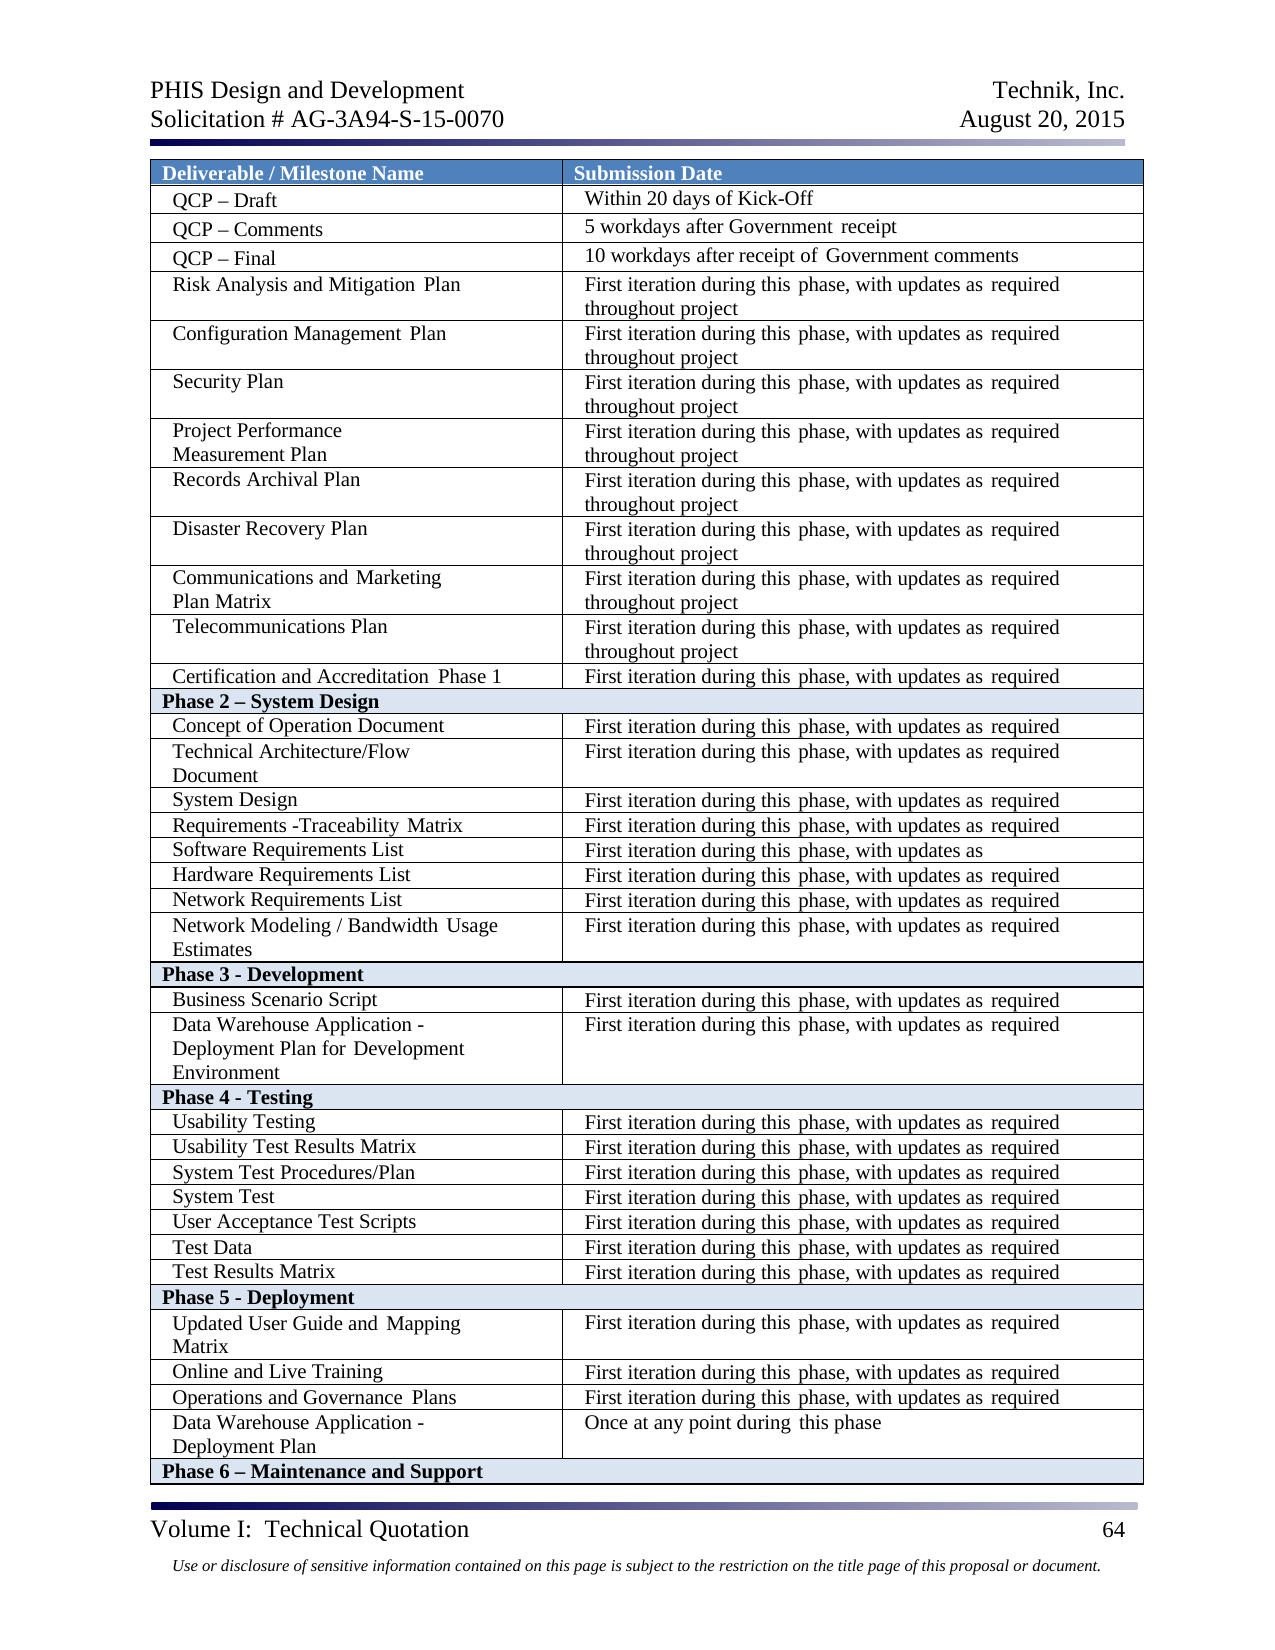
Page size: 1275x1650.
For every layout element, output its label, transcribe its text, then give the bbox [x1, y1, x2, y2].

table_cell First iteration during this phase, with updates as required [563, 813, 1143, 837]
table_cell First iteration during this phase, with updates as required [563, 1110, 1143, 1134]
table_cell Risk Analysis and Mitigation Plan [151, 272, 562, 320]
table_cell First iteration during this phase, with updates as required throughout project [563, 566, 1143, 614]
table_cell Phase 2 – System Design [151, 689, 1143, 713]
table_cell First iteration during this phase, with updates as required throughout project [563, 370, 1143, 418]
table_cell First iteration during this phase, with updates as [563, 838, 1143, 862]
table_cell First iteration during this phase, with updates as required [563, 1360, 1143, 1384]
table_cell First iteration during this phase, with updates as required [563, 1385, 1143, 1409]
table_cell 10 workdays after receipt of Government comments [563, 243, 1143, 271]
table_cell System Test [151, 1185, 562, 1209]
table_cell First iteration during this phase, with updates as required throughout project [563, 517, 1143, 565]
table_cell Network Requirements List [151, 889, 562, 912]
table_cell First iteration during this phase, with updates as required [563, 1235, 1143, 1259]
table_cell Records Archival Plan [151, 468, 562, 516]
table_cell 5 workdays after Government receipt [563, 214, 1143, 242]
table_cell Project Performance Measurement Plan [151, 419, 562, 467]
table_cell Technical Architecture/Flow Document [151, 739, 562, 787]
table_cell First iteration during this phase, with updates as required [563, 1160, 1143, 1184]
table_cell Usability Testing [151, 1110, 562, 1134]
table_cell Test Results Matrix [151, 1260, 562, 1284]
table_cell First iteration during this phase, with updates as required [563, 1135, 1143, 1159]
table_cell First iteration during this phase, with updates as required throughout project [563, 272, 1143, 320]
table_cell Phase 4 - Testing [151, 1085, 1143, 1109]
table_cell Business Scenario Script [151, 988, 562, 1012]
table_cell First iteration during this phase, with updates as required [563, 988, 1143, 1012]
table_cell First iteration during this phase, with updates as required [563, 889, 1143, 912]
table_cell First iteration during this phase, with updates as required [563, 788, 1143, 812]
table_cell Phase 6 – Maintenance and Support [151, 1459, 1143, 1483]
table_cell Online and Live Training [151, 1360, 562, 1384]
table_cell First iteration during this phase, with updates as required throughout project [563, 468, 1143, 516]
table_cell First iteration during this phase, with updates as required [563, 1013, 1143, 1084]
table_cell Disaster Recovery Plan [151, 517, 562, 565]
table_cell Certification and Accreditation Phase 1 [151, 664, 562, 688]
table_cell Configuration Management Plan [151, 321, 562, 369]
table_cell Data Warehouse Application - Deployment Plan for Development Environment [151, 1013, 562, 1084]
table_cell Communications and Marketing Plan Matrix [151, 566, 562, 614]
table_cell Test Data [151, 1235, 562, 1259]
table_cell Telecommunications Plan [151, 615, 562, 663]
table_cell QCP – Final [151, 243, 562, 271]
table_cell First iteration during this phase, with updates as required [563, 1260, 1143, 1284]
table_cell First iteration during this phase, with updates as required throughout project [563, 419, 1143, 467]
table_cell First iteration during this phase, with updates as required [563, 1310, 1143, 1358]
table_cell Software Requirements List [151, 838, 562, 862]
table_cell Security Plan [151, 370, 562, 418]
table_cell First iteration during this phase, with updates as required [563, 714, 1143, 738]
table_cell Requirements -Traceability Matrix [151, 813, 562, 837]
table_cell First iteration during this phase, with updates as required [563, 1185, 1143, 1209]
table_cell First iteration during this phase, with updates as required [563, 664, 1143, 688]
table_cell Usability Test Results Matrix [151, 1135, 562, 1159]
table_cell System Test Procedures/Plan [151, 1160, 562, 1184]
table_cell First iteration during this phase, with updates as required [563, 863, 1143, 887]
table_cell First iteration during this phase, with updates as required throughout project [563, 615, 1143, 663]
table_cell Network Modeling / Bandwidth Usage Estimates [151, 913, 562, 961]
table_cell First iteration during this phase, with updates as required [563, 739, 1143, 787]
table_cell Concept of Operation Document [151, 714, 562, 738]
table_cell Data Warehouse Application - Deployment Plan [151, 1410, 562, 1458]
table_cell Phase 5 - Deployment [151, 1285, 1143, 1309]
table_cell System Design [151, 788, 562, 812]
table_header Deliverable / Milestone Name [151, 160, 562, 184]
table_cell Operations and Governance Plans [151, 1385, 562, 1409]
table_cell Within 20 days of Kick-Off [563, 186, 1143, 213]
table_cell First iteration during this phase, with updates as required [563, 913, 1143, 961]
table_cell Hardware Requirements List [151, 863, 562, 887]
table_cell QCP – Draft [151, 186, 562, 213]
table_header Submission Date [563, 160, 1143, 184]
table_cell Once at any point during this phase [563, 1410, 1143, 1458]
table_cell First iteration during this phase, with updates as required [563, 1210, 1143, 1234]
table_cell Updated User Guide and Mapping Matrix [151, 1310, 562, 1358]
table_cell User Acceptance Test Scripts [151, 1210, 562, 1234]
table_cell First iteration during this phase, with updates as required throughout project [563, 321, 1143, 369]
table_cell QCP – Comments [151, 214, 562, 242]
table_cell Phase 3 - Development [151, 963, 1143, 986]
